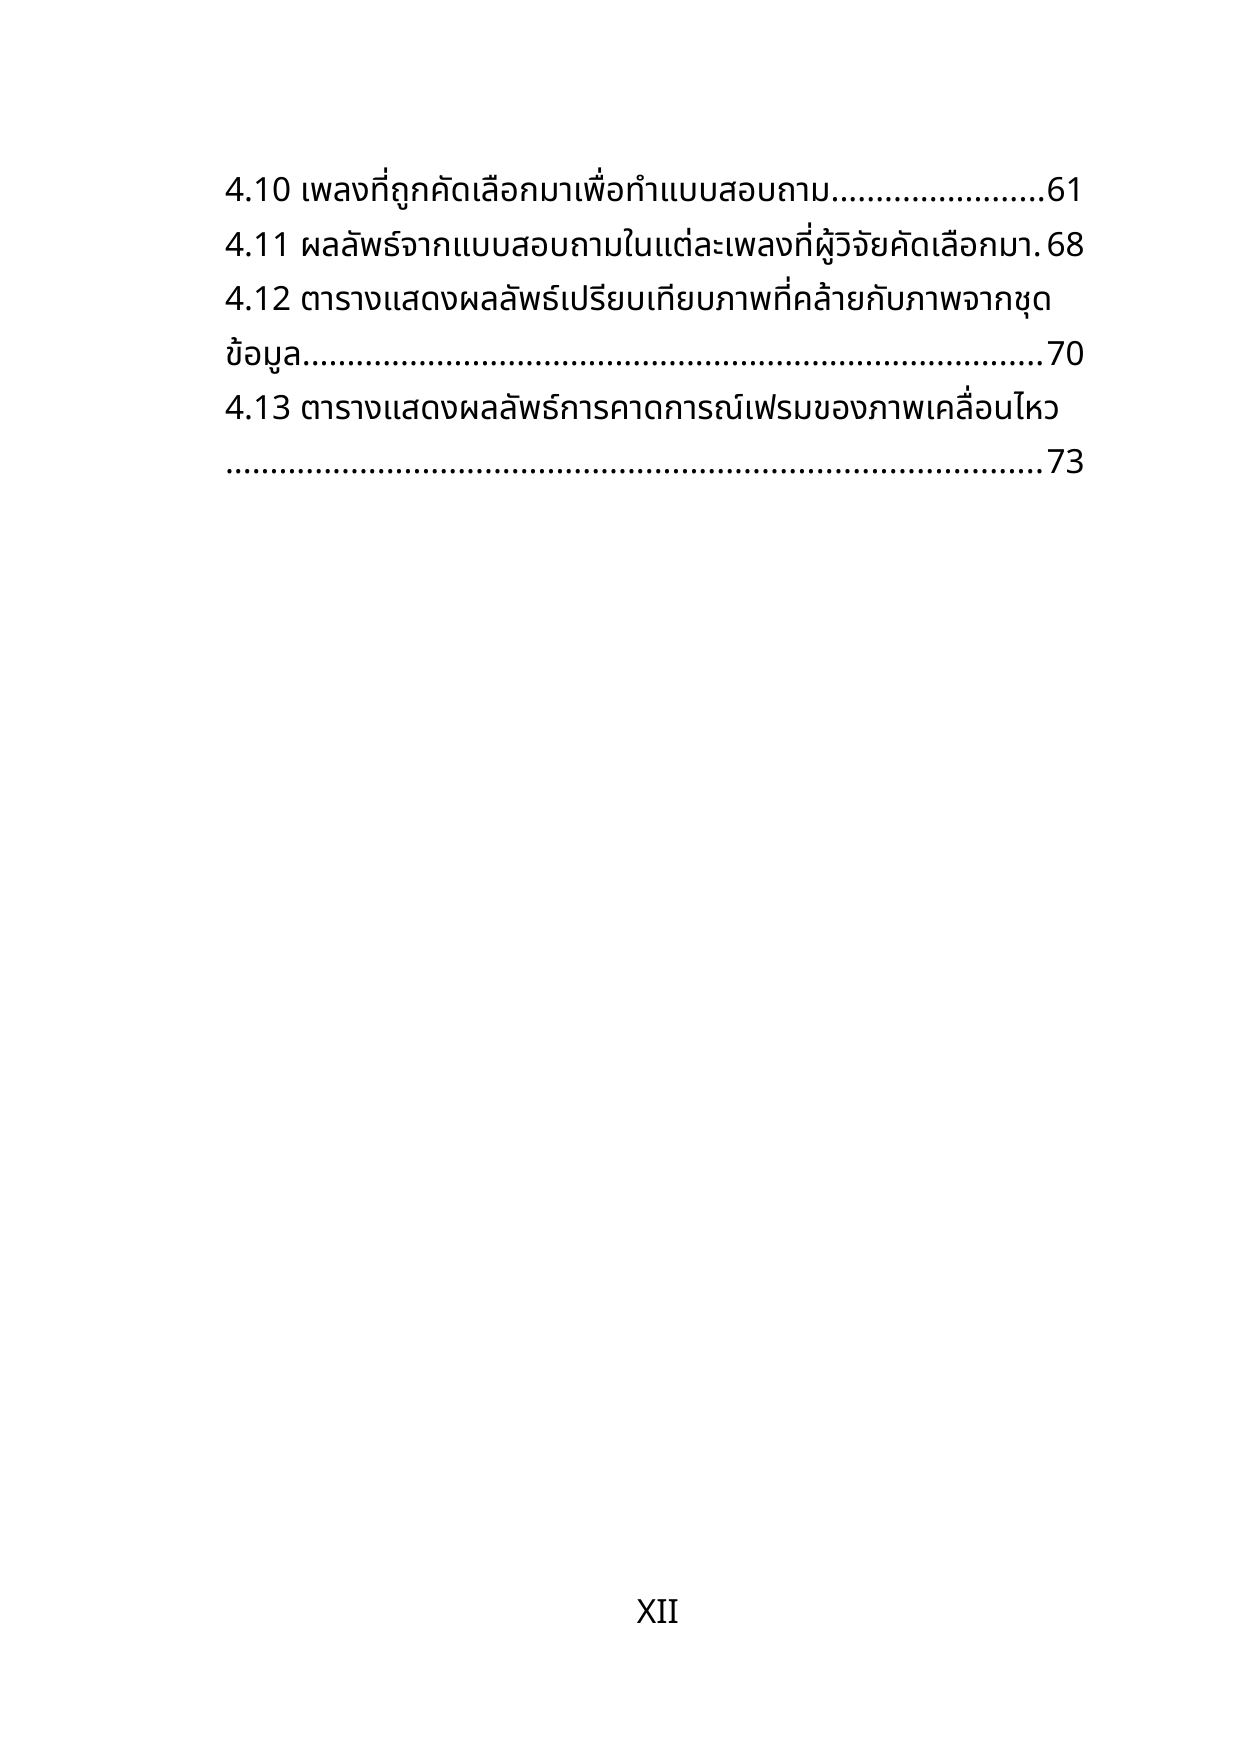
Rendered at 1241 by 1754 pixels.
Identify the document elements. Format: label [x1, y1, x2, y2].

text [225, 166, 1090, 484]
